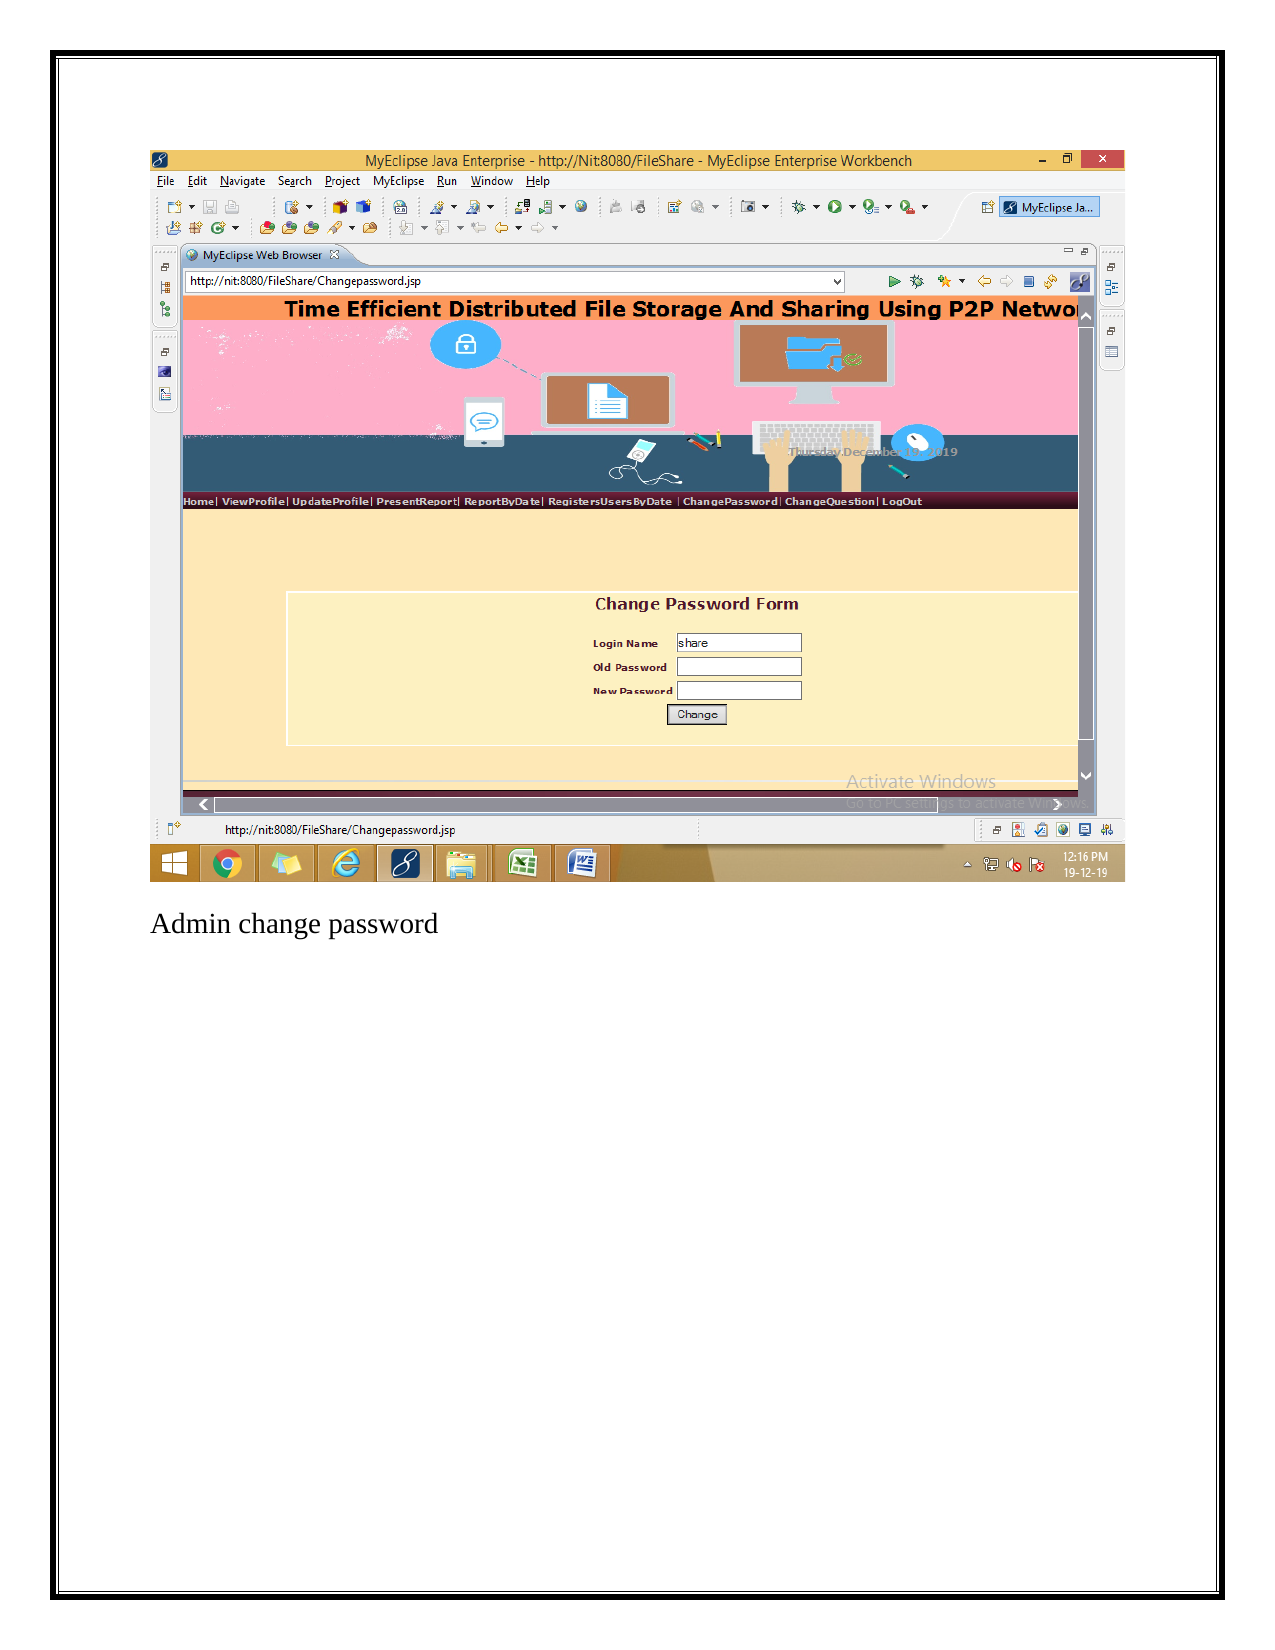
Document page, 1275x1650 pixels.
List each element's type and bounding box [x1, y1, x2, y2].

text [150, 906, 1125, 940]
picture [150, 150, 1125, 882]
